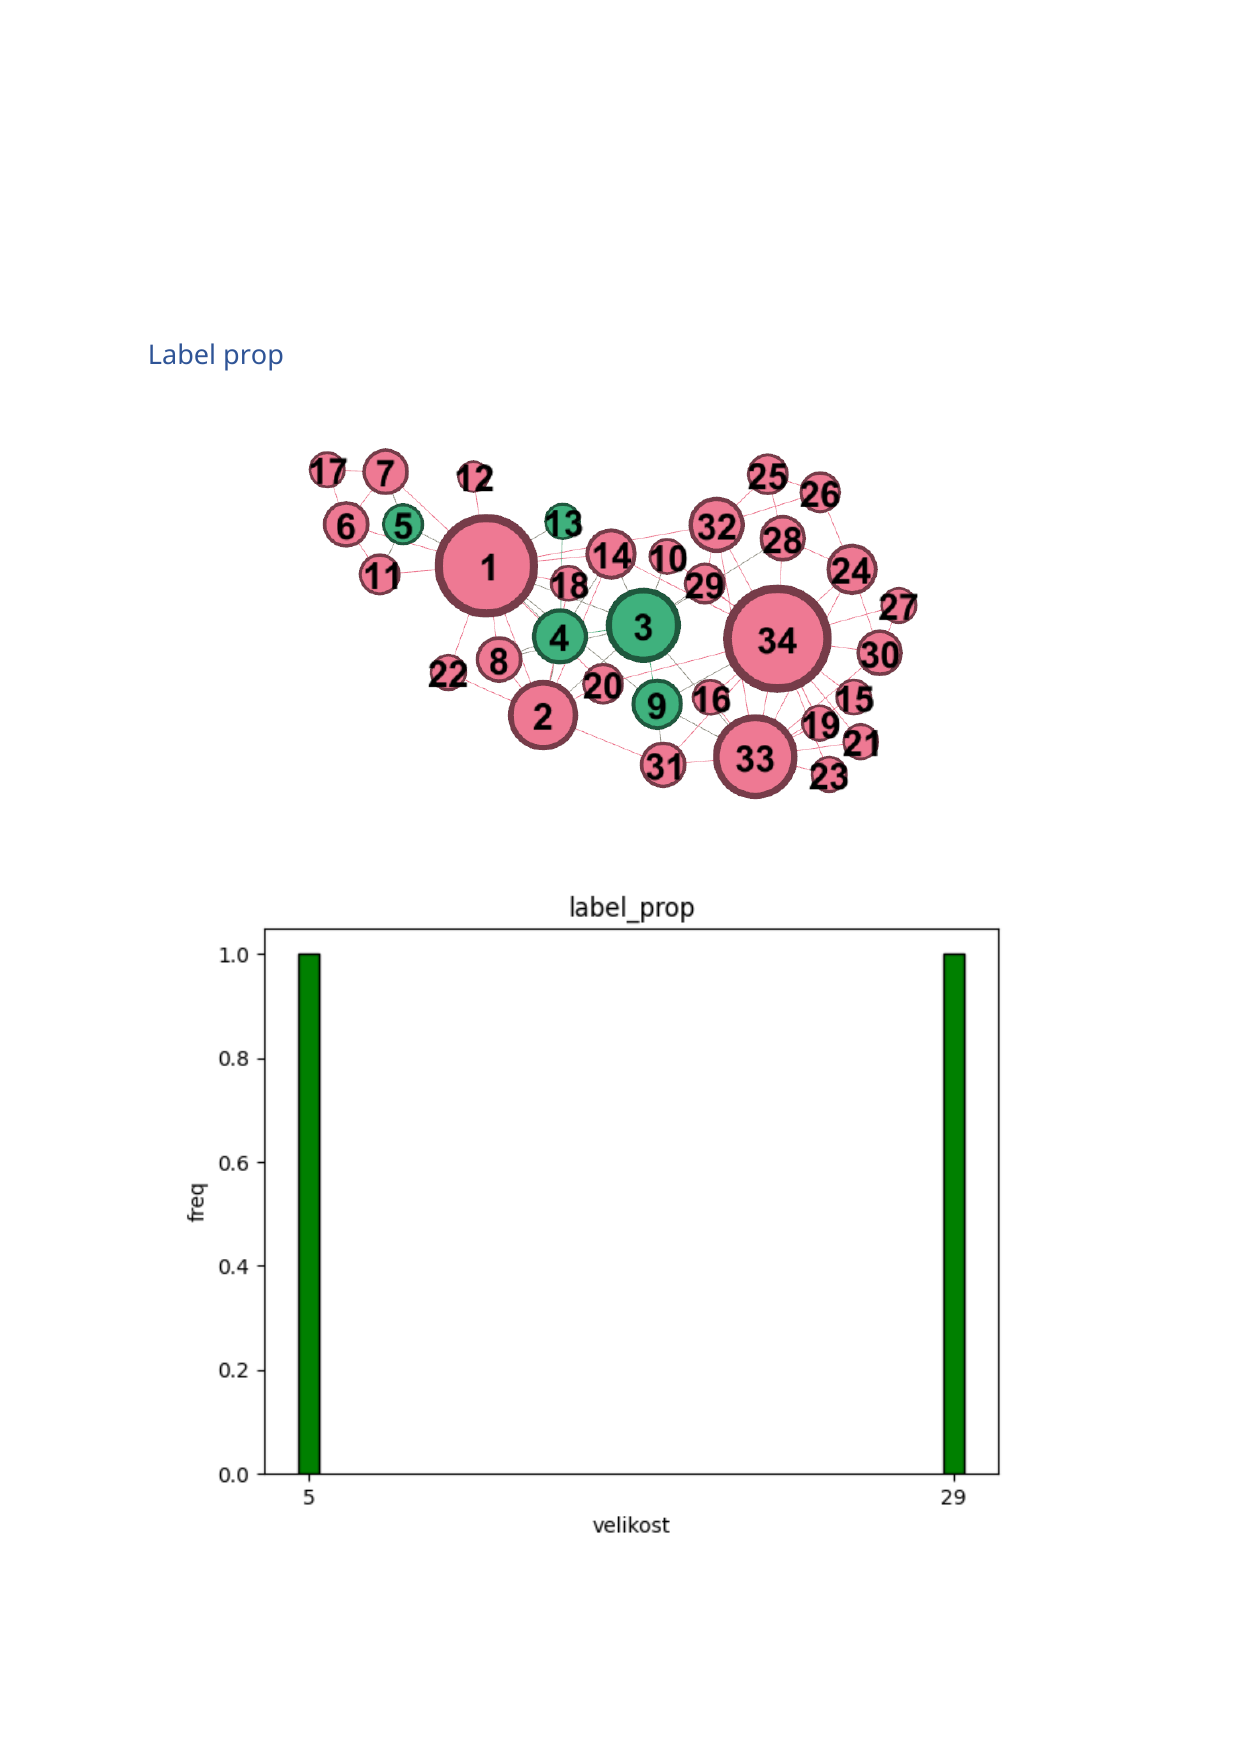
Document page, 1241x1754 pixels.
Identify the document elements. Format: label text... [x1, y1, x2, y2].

picture [146, 393, 1093, 1552]
subtitle Label prop [148, 335, 1093, 372]
